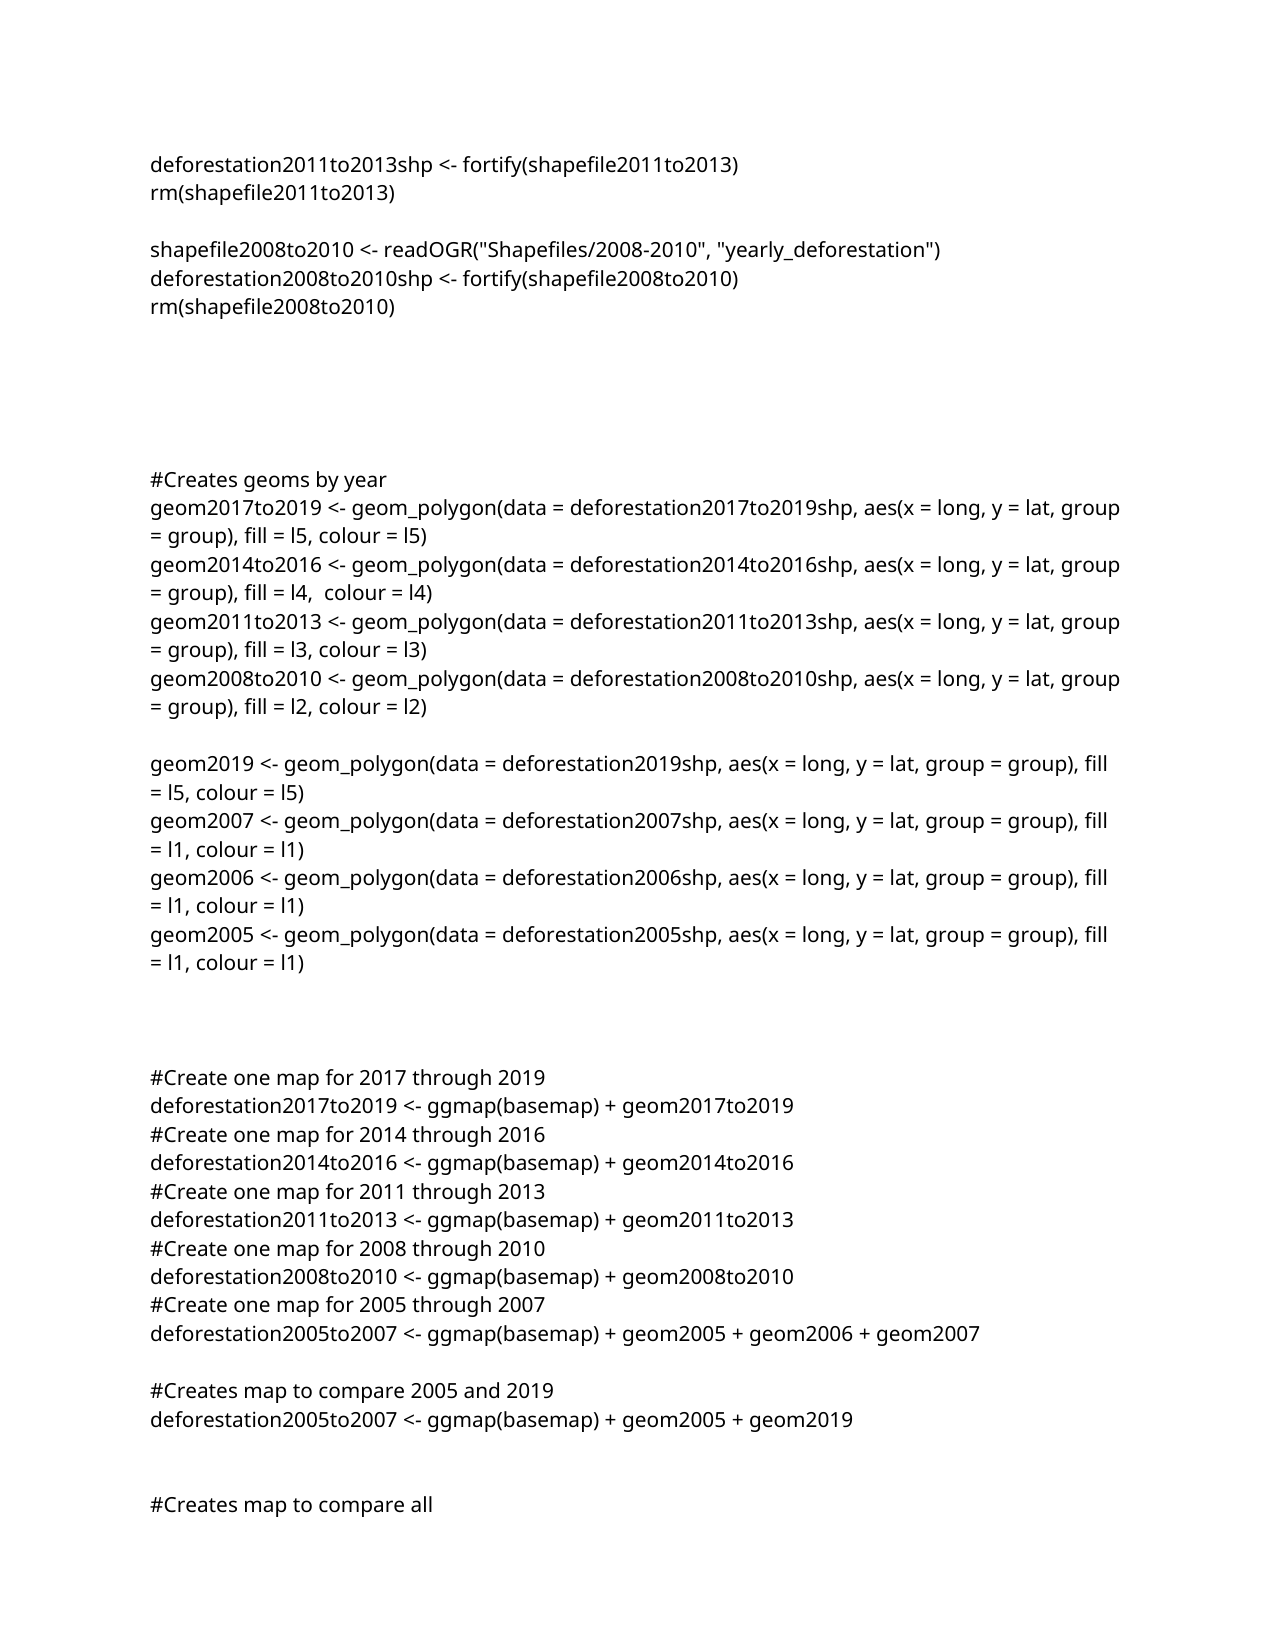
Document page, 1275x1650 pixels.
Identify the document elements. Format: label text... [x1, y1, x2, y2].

text geom2014to2016 <- geom_polygon(data = deforestation2014to2016shp, aes(x = long, y = lat, group = group), fill = l4, colour = l4) [150, 550, 1125, 607]
text geom2007 <- geom_polygon(data = deforestation2007shp, aes(x = long, y = lat, group = group), fill = l1, colour = l1) [150, 806, 1125, 863]
text deforestation2005to2007 <- ggmap(basemap) + geom2005 + geom2019 [150, 1405, 1125, 1433]
text deforestation2017to2019 <- ggmap(basemap) + geom2017to2019 [150, 1092, 1125, 1120]
text rm(shapefile2008to2010) [150, 292, 1125, 321]
text deforestation2011to2013 <- ggmap(basemap) + geom2011to2013 [150, 1205, 1125, 1234]
text #Creates map to compare 2005 and 2019 [150, 1376, 1125, 1405]
text deforestation2008to2010shp <- fortify(shapefile2008to2010) [150, 264, 1125, 292]
text deforestation2008to2010 <- ggmap(basemap) + geom2008to2010 [150, 1262, 1125, 1291]
text geom2006 <- geom_polygon(data = deforestation2006shp, aes(x = long, y = lat, group = group), fill = l1, colour = l1) [150, 863, 1125, 920]
text #Creates map to compare all [150, 1491, 1125, 1519]
text #Create one map for 2011 through 2013 [150, 1177, 1125, 1205]
text #Create one map for 2014 through 2016 [150, 1120, 1125, 1148]
text deforestation2011to2013shp <- fortify(shapefile2011to2013) [150, 150, 1125, 178]
text deforestation2014to2016 <- ggmap(basemap) + geom2014to2016 [150, 1148, 1125, 1177]
text geom2011to2013 <- geom_polygon(data = deforestation2011to2013shp, aes(x = long, y = lat, group = group), fill = l3, colour = l3) [150, 607, 1125, 664]
text geom2019 <- geom_polygon(data = deforestation2019shp, aes(x = long, y = lat, group = group), fill = l5, colour = l5) [150, 749, 1125, 806]
text geom2005 <- geom_polygon(data = deforestation2005shp, aes(x = long, y = lat, group = group), fill = l1, colour = l1) [150, 920, 1125, 977]
text #Create one map for 2017 through 2019 [150, 1063, 1125, 1092]
text #Create one map for 2008 through 2010 [150, 1234, 1125, 1262]
text #Creates geoms by year [150, 465, 1125, 493]
text deforestation2005to2007 <- ggmap(basemap) + geom2005 + geom2006 + geom2007 [150, 1319, 1125, 1347]
text geom2017to2019 <- geom_polygon(data = deforestation2017to2019shp, aes(x = long, y = lat, group = group), fill = l5, colour = l5) [150, 493, 1125, 550]
text geom2008to2010 <- geom_polygon(data = deforestation2008to2010shp, aes(x = long, y = lat, group = group), fill = l2, colour = l2) [150, 664, 1125, 721]
text rm(shapefile2011to2013) [150, 178, 1125, 207]
text shapefile2008to2010 <- readOGR("Shapefiles/2008-2010", "yearly_deforestation") [150, 236, 1125, 264]
text #Create one map for 2005 through 2007 [150, 1291, 1125, 1319]
